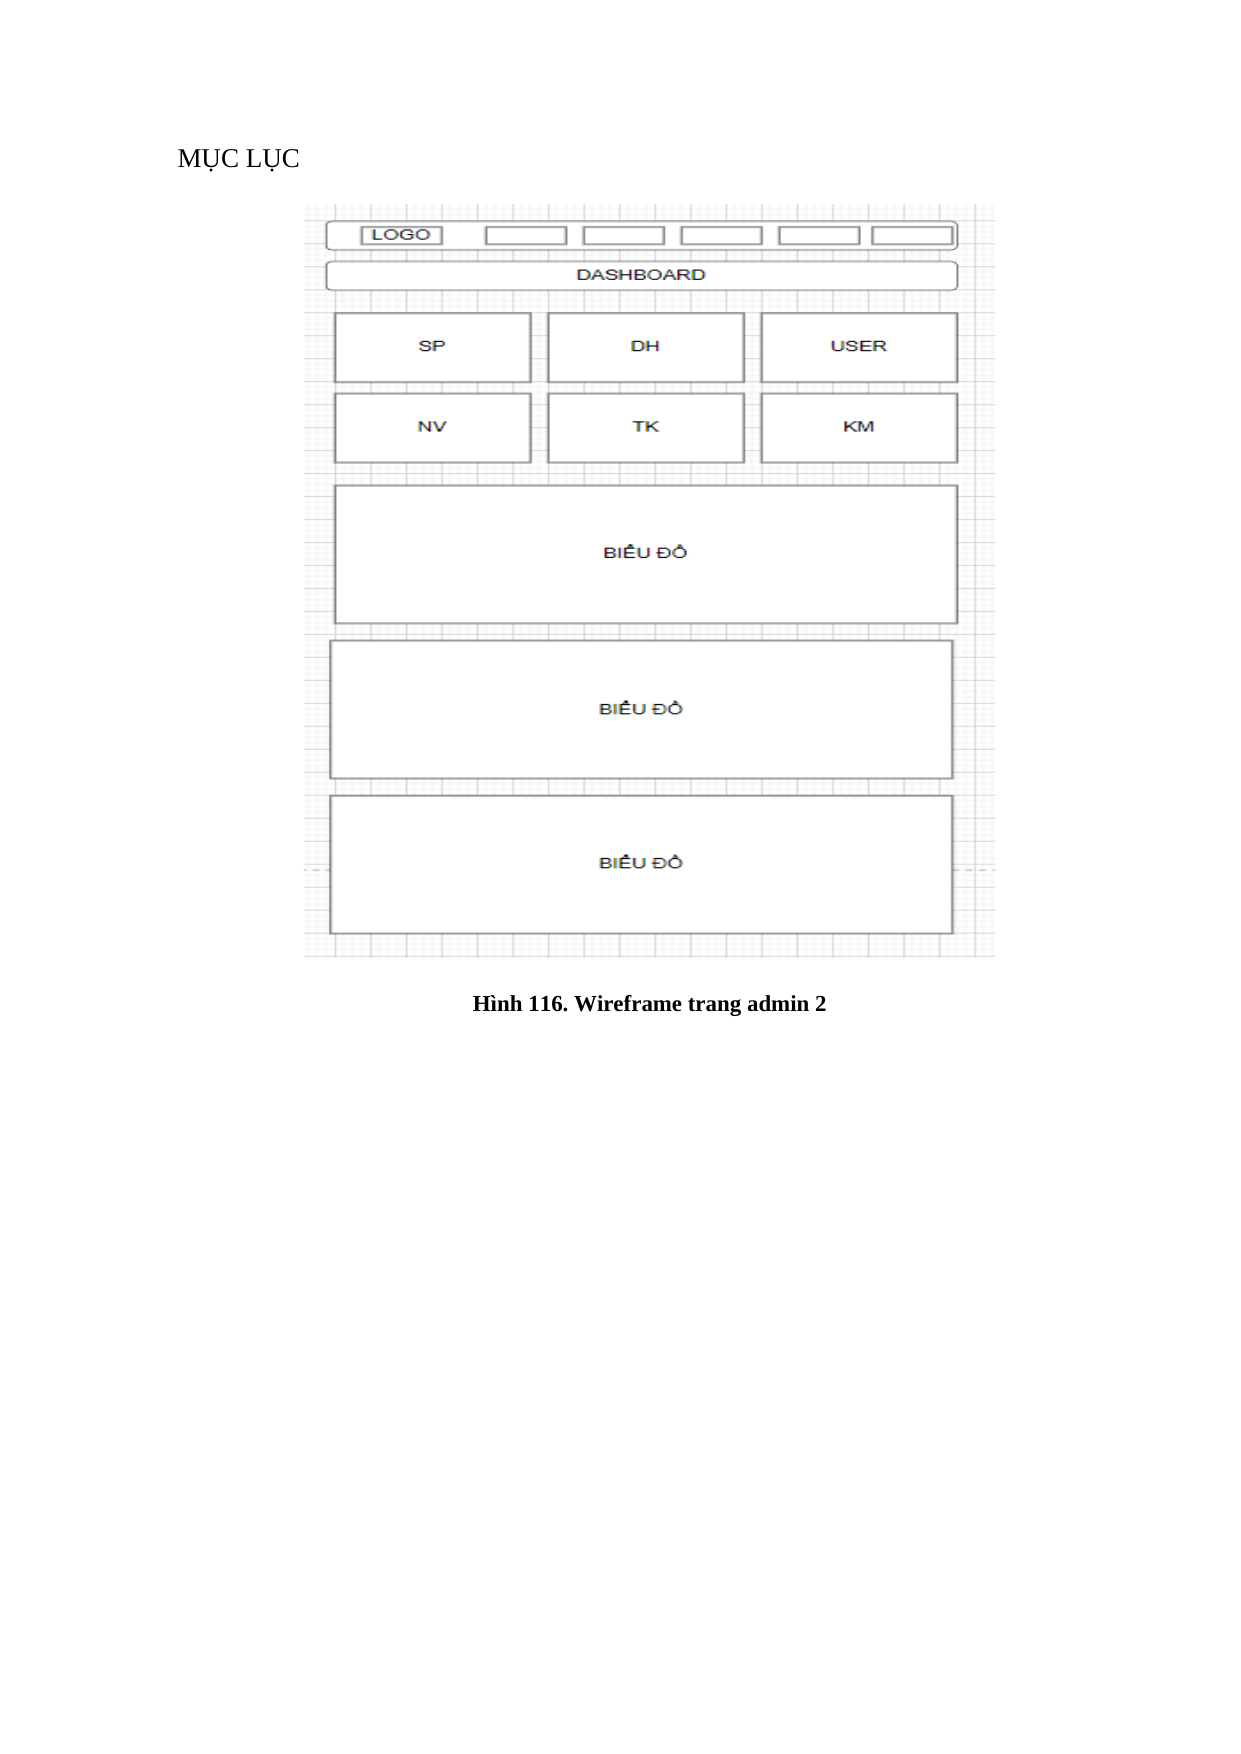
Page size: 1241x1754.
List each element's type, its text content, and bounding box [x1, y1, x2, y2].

picture [303, 204, 996, 958]
